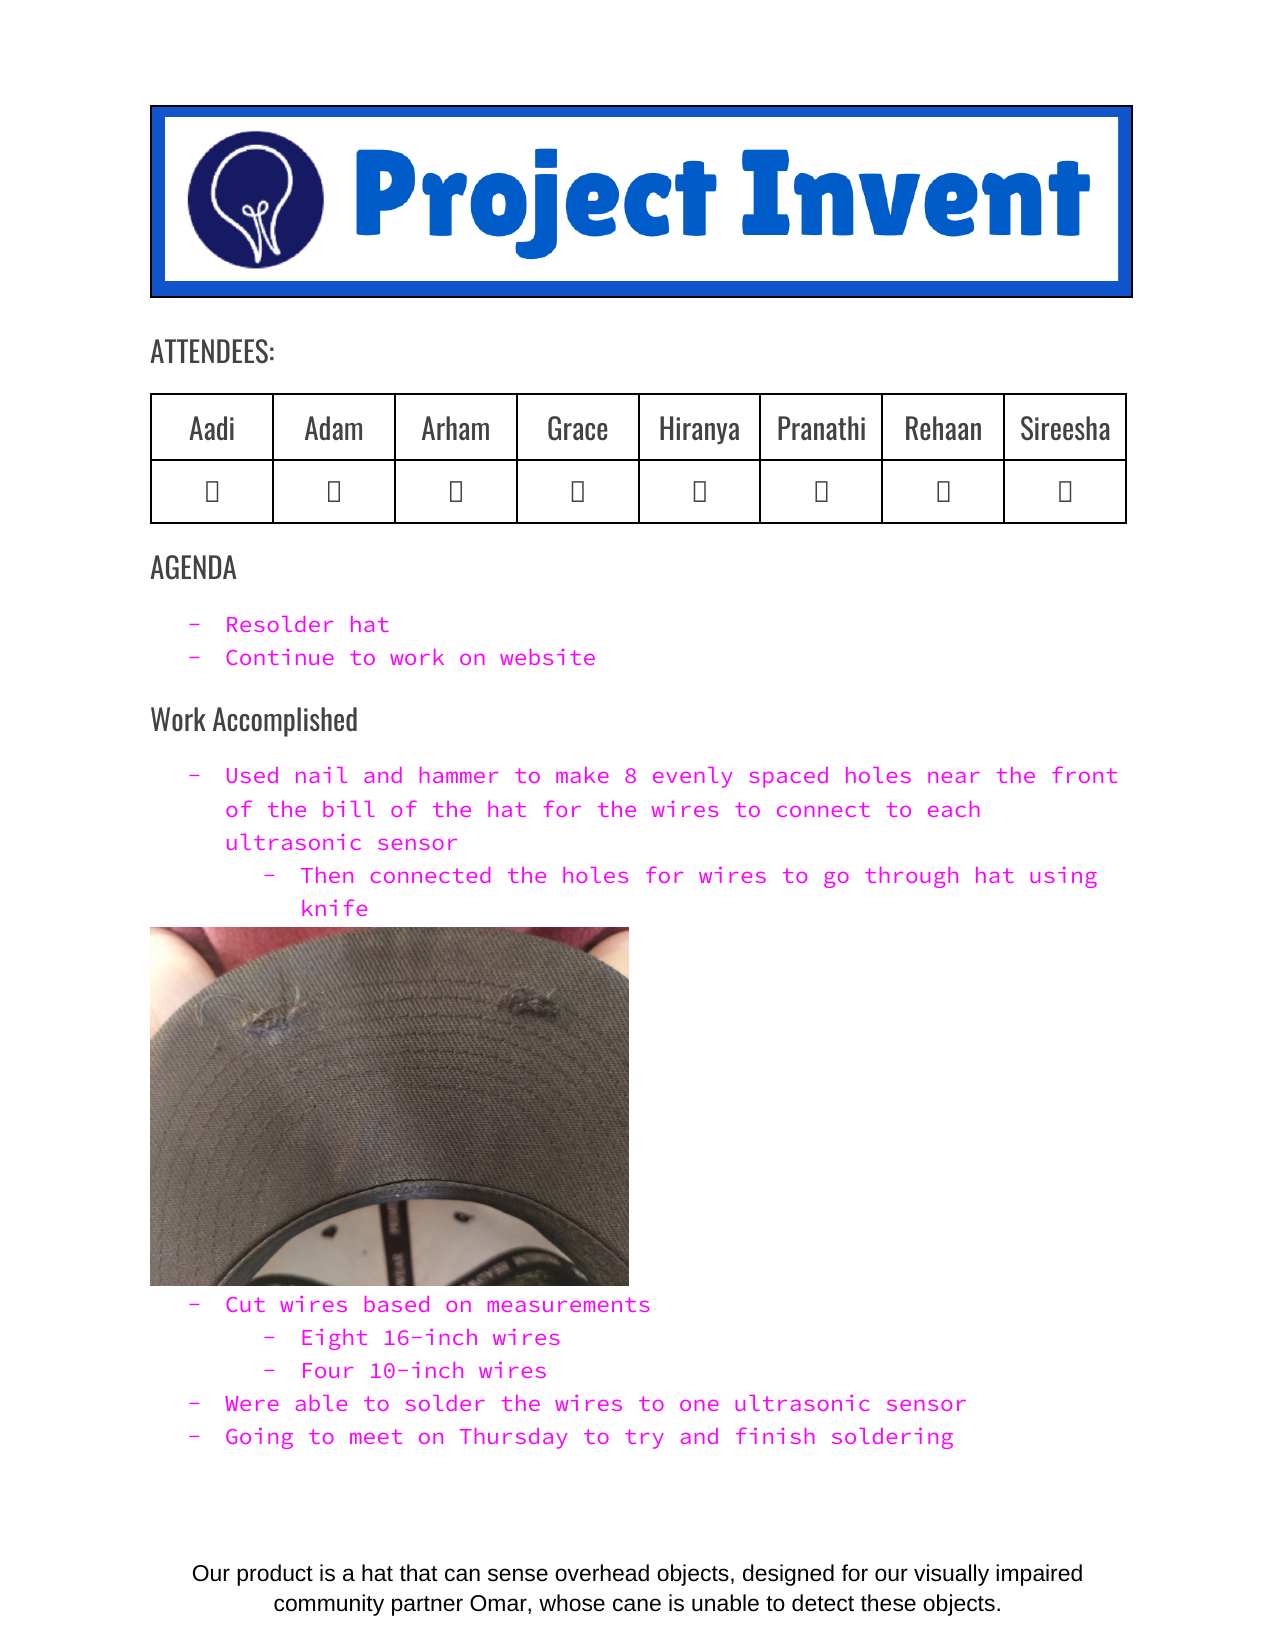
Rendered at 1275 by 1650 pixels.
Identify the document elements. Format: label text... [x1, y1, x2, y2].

table_cell ✅ [274, 461, 394, 522]
table_header Pranathi [761, 395, 881, 459]
table_cell ✅ [883, 461, 1003, 522]
picture [165, 117, 1119, 281]
table_header Adam [274, 395, 394, 459]
list Going to meet on Thursday to try and finish soldering [187, 1422, 1125, 1451]
table_cell ✅ [152, 461, 272, 522]
list Resolder hat [187, 609, 1125, 638]
list Eight 16-inch wires [262, 1323, 1125, 1352]
list Used nail and hammer to make 8 evenly spaced holes near the front of the bill of the hat for the wires to connect to each ultrasonic sensor [187, 761, 1125, 856]
text ATTENDEES: [150, 328, 1125, 371]
text AGENDA [150, 545, 1125, 588]
table_header Arham [396, 395, 516, 459]
table_cell ✅ [640, 461, 759, 522]
table_header Hiranya [640, 395, 759, 459]
list Then connected the holes for wires to go through hat using knife [262, 861, 1125, 923]
table_header Sireesha [1005, 395, 1125, 459]
table_header Aadi [152, 395, 272, 459]
table_cell ✅ [1005, 461, 1125, 522]
table_header Rehaan [883, 395, 1003, 459]
list Four 10-inch wires [262, 1356, 1125, 1385]
text Work Accomplished [150, 697, 1125, 740]
picture [150, 927, 629, 1286]
list Continue to work on website [187, 643, 1125, 671]
list Cut wires based on measurements [187, 1290, 1125, 1318]
table_cell ✅ [761, 461, 881, 522]
table_header Grace [518, 395, 638, 459]
table_cell ✅ [518, 461, 638, 522]
table_cell ✅ [396, 461, 516, 522]
list Were able to solder the wires to one ultrasonic sensor [187, 1389, 1125, 1418]
